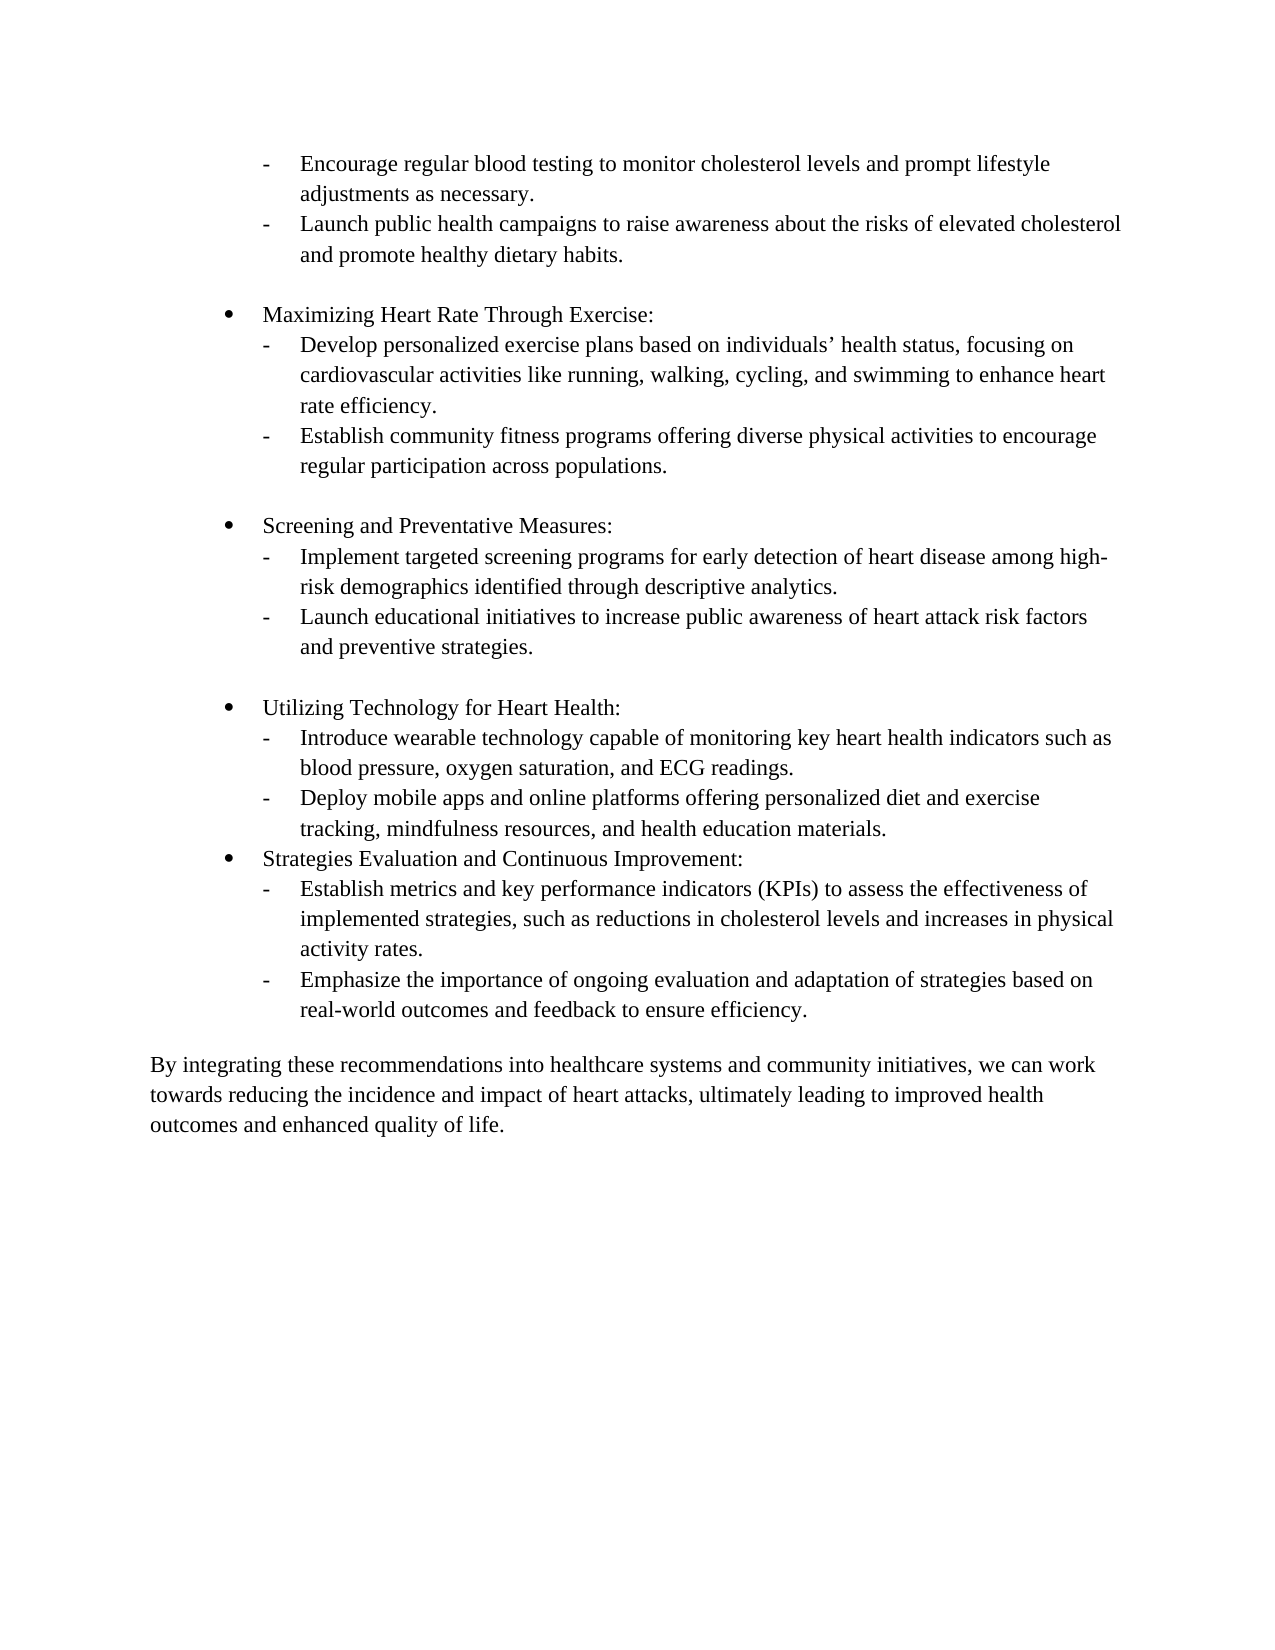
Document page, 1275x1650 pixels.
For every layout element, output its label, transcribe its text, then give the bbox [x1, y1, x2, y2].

list Introduce wearable technology capable of monitoring key heart health indicators such as blood pressure, oxygen saturation, and ECG readings. [262, 724, 1125, 781]
list Establish metrics and key performance indicators (KPIs) to assess the effectiveness of implemented strategies, such as reductions in cholesterol levels and increases in physical activity rates. [262, 875, 1125, 962]
list Deploy mobile apps and online platforms offering personalized diet and exercise tracking, mindfulness resources, and health education materials. [262, 784, 1125, 841]
list Launch public health campaigns to raise awareness about the risks of elevated cholesterol and promote healthy dietary habits. [262, 210, 1125, 267]
list Screening and Preventative Measures: [225, 512, 1125, 539]
text By integrating these recommendations into healthcare systems and community initiatives, we can work towards reducing the incidence and impact of heart attacks, ultimately leading to improved health outcomes and enhanced quality of life. [150, 1051, 1125, 1138]
list Establish community fitness programs offering diverse physical activities to encourage regular participation across populations. [262, 422, 1125, 478]
list Utilizing Technology for Heart Health: [225, 694, 1125, 720]
list Maximizing Heart Rate Through Exercise: [225, 301, 1125, 327]
list Emphasize the importance of ongoing evaluation and adaptation of strategies based on real-world outcomes and feedback to ensure efficiency. [262, 966, 1125, 1022]
list Launch educational initiatives to increase public awareness of heart attack risk factors and preventive strategies. [262, 603, 1125, 660]
list Strategies Evaluation and Continuous Improvement: [225, 845, 1125, 871]
list Encourage regular blood testing to monitor cholesterol levels and prompt lifestyle adjustments as necessary. [262, 150, 1125, 207]
list Develop personalized exercise plans based on individuals’ health status, focusing on cardiovascular activities like running, walking, cycling, and swimming to enhance heart rate efficiency. [262, 331, 1125, 418]
list Implement targeted screening programs for early detection of heart disease among high-risk demographics identified through descriptive analytics. [262, 543, 1125, 599]
